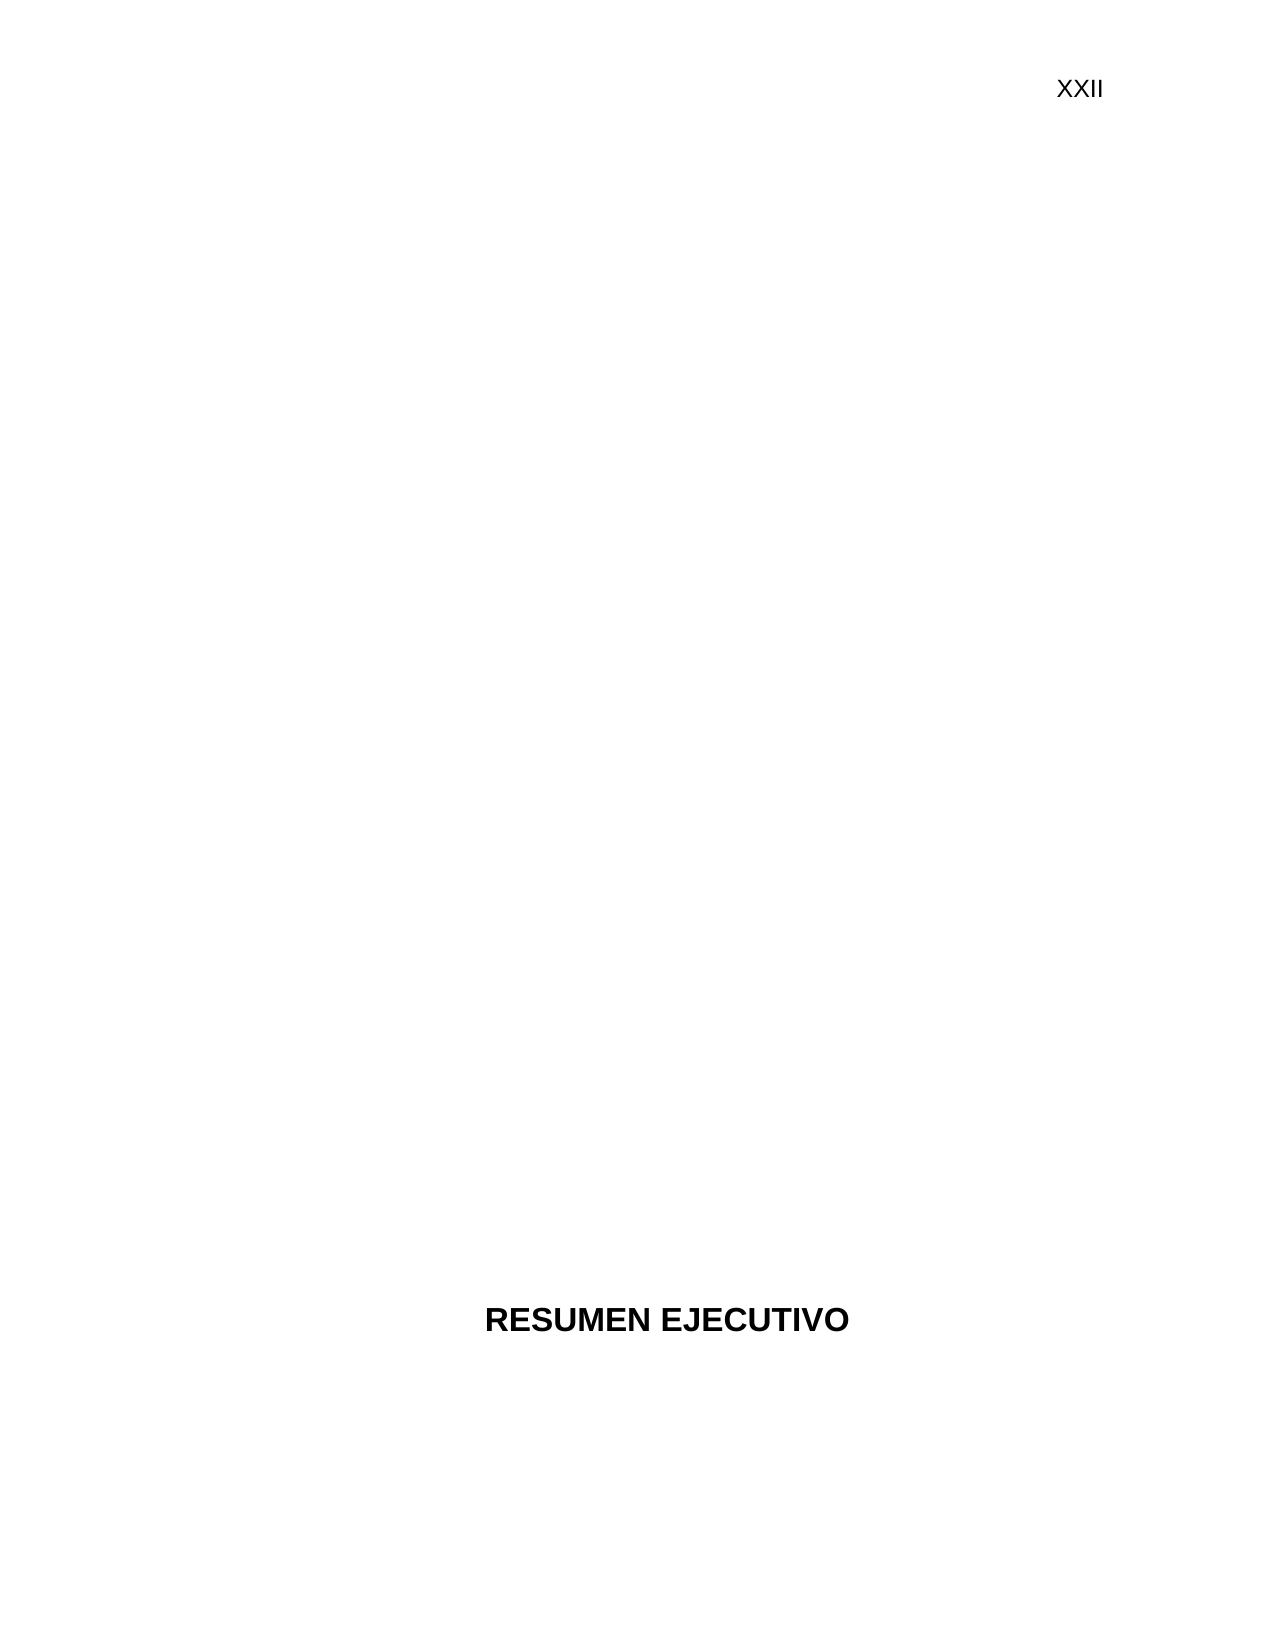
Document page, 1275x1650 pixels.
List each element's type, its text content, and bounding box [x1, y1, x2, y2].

subtitle RESUMEN EJECUTIVO [230, 1301, 1104, 1339]
